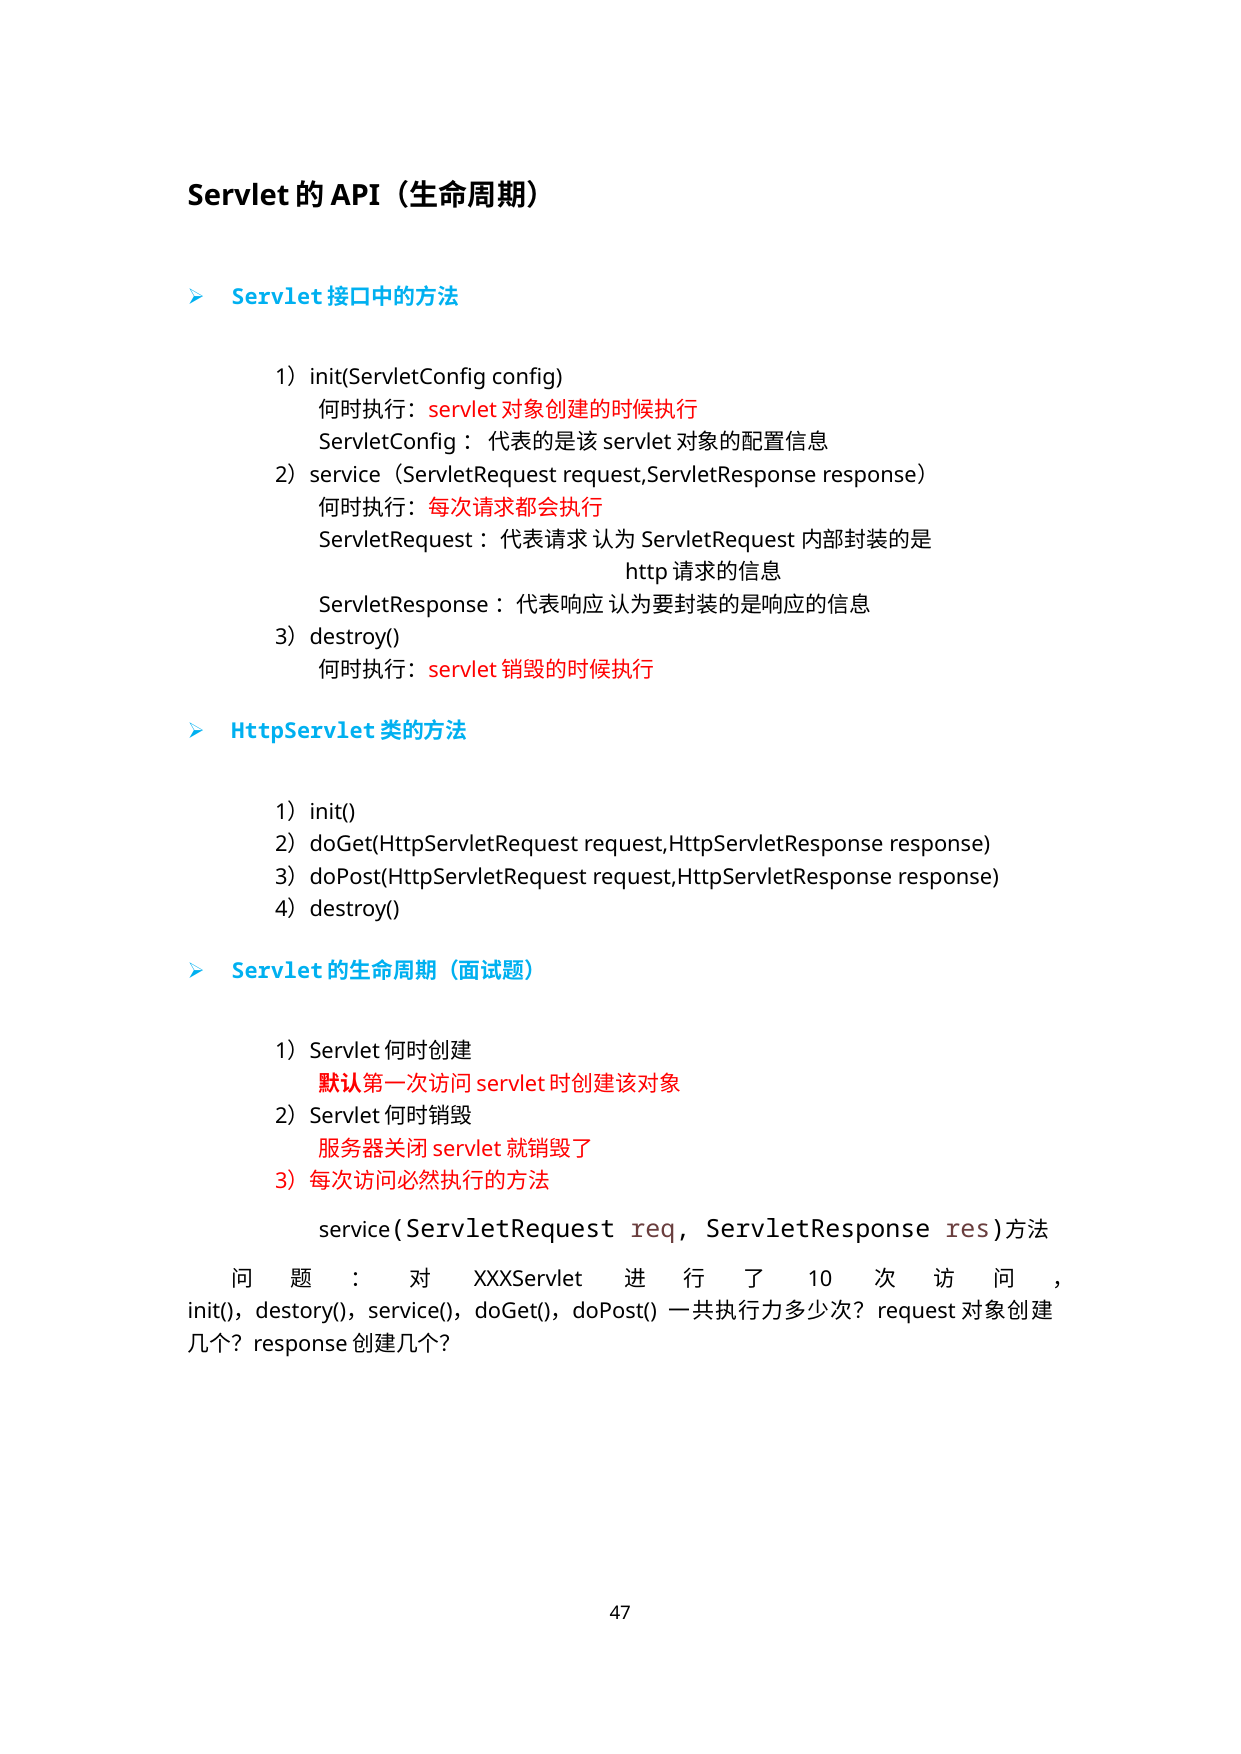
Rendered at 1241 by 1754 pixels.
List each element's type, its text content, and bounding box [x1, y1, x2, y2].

list init() [231, 794, 1053, 826]
text 何时执行：servlet销毁的时候执行 [275, 652, 1053, 684]
text 服务器关闭servlet就销毁了 [275, 1131, 1053, 1163]
list Servlet何时创建 [231, 1033, 1053, 1066]
text 何时执行：servlet对象创建的时候执行 [275, 392, 1053, 424]
picture [189, 723, 202, 731]
list destroy() [231, 891, 1053, 924]
text ServletRequest ：代表请求 认为ServletRequest 内部封装的是 http请求的信息 [275, 522, 1053, 587]
picture [189, 963, 202, 971]
subtitle Servlet的API（生命周期） [187, 160, 1053, 225]
list service（ServletRequest request,ServletResponse response） [231, 457, 1053, 489]
subtitle Servlet的生命周期（面试题） [187, 953, 1053, 985]
list init(ServletConfig config) [231, 359, 1053, 392]
text ServletResponse ：代表响应 认为要封装的是响应的信息 [275, 587, 1053, 619]
picture [189, 289, 202, 297]
list doPost(HttpServletRequest request,HttpServletResponse response) [231, 859, 1053, 891]
text 问题：对XXXServlet进行了10次访问，init()，destory()，service()，doGet()，doPost() 一共执行力多少次？request对象创建几个？response创建几个？ [187, 1261, 1053, 1358]
list destroy() [231, 619, 1053, 652]
text service(ServletRequest req, ServletResponse res)方法 [275, 1196, 1053, 1261]
list doGet(HttpServletRequest request,HttpServletResponse response) [231, 826, 1053, 859]
list Servlet何时销毁 [231, 1098, 1053, 1131]
text 何时执行：每次请求都会执行 [275, 489, 1053, 522]
list 每次访问必然执行的方法 [231, 1163, 1053, 1196]
subtitle HttpServlet类的方法 [187, 713, 1053, 746]
subtitle Servlet接口中的方法 [187, 279, 1053, 311]
text ServletConfig ： 代表的是该servlet对象的配置信息 [275, 424, 1053, 457]
text 默认第一次访问servlet时创建该对象 [275, 1066, 1053, 1098]
